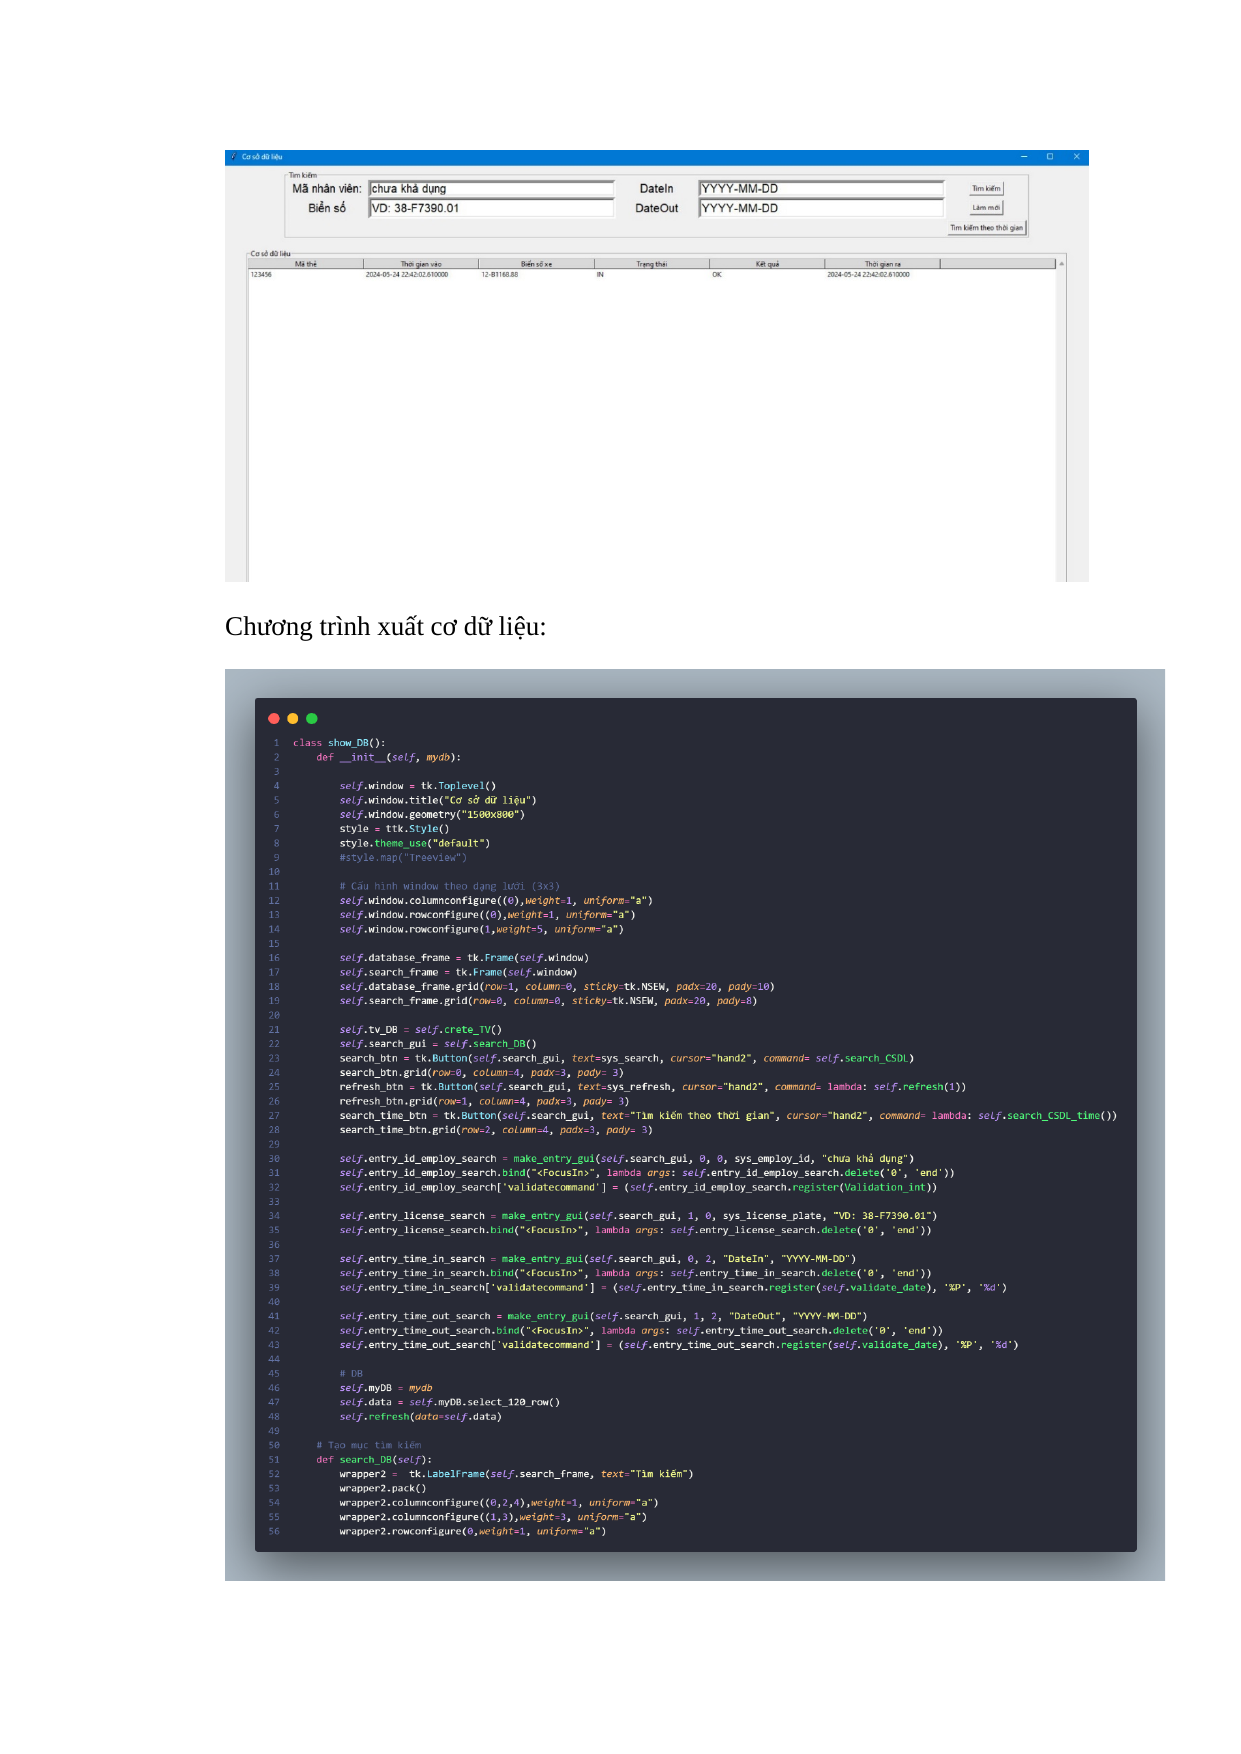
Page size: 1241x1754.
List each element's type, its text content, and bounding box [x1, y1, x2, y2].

picture [225, 669, 1166, 1581]
text Chương trình xuất cơ dữ liệu: [150, 610, 1167, 641]
picture [225, 150, 1089, 582]
